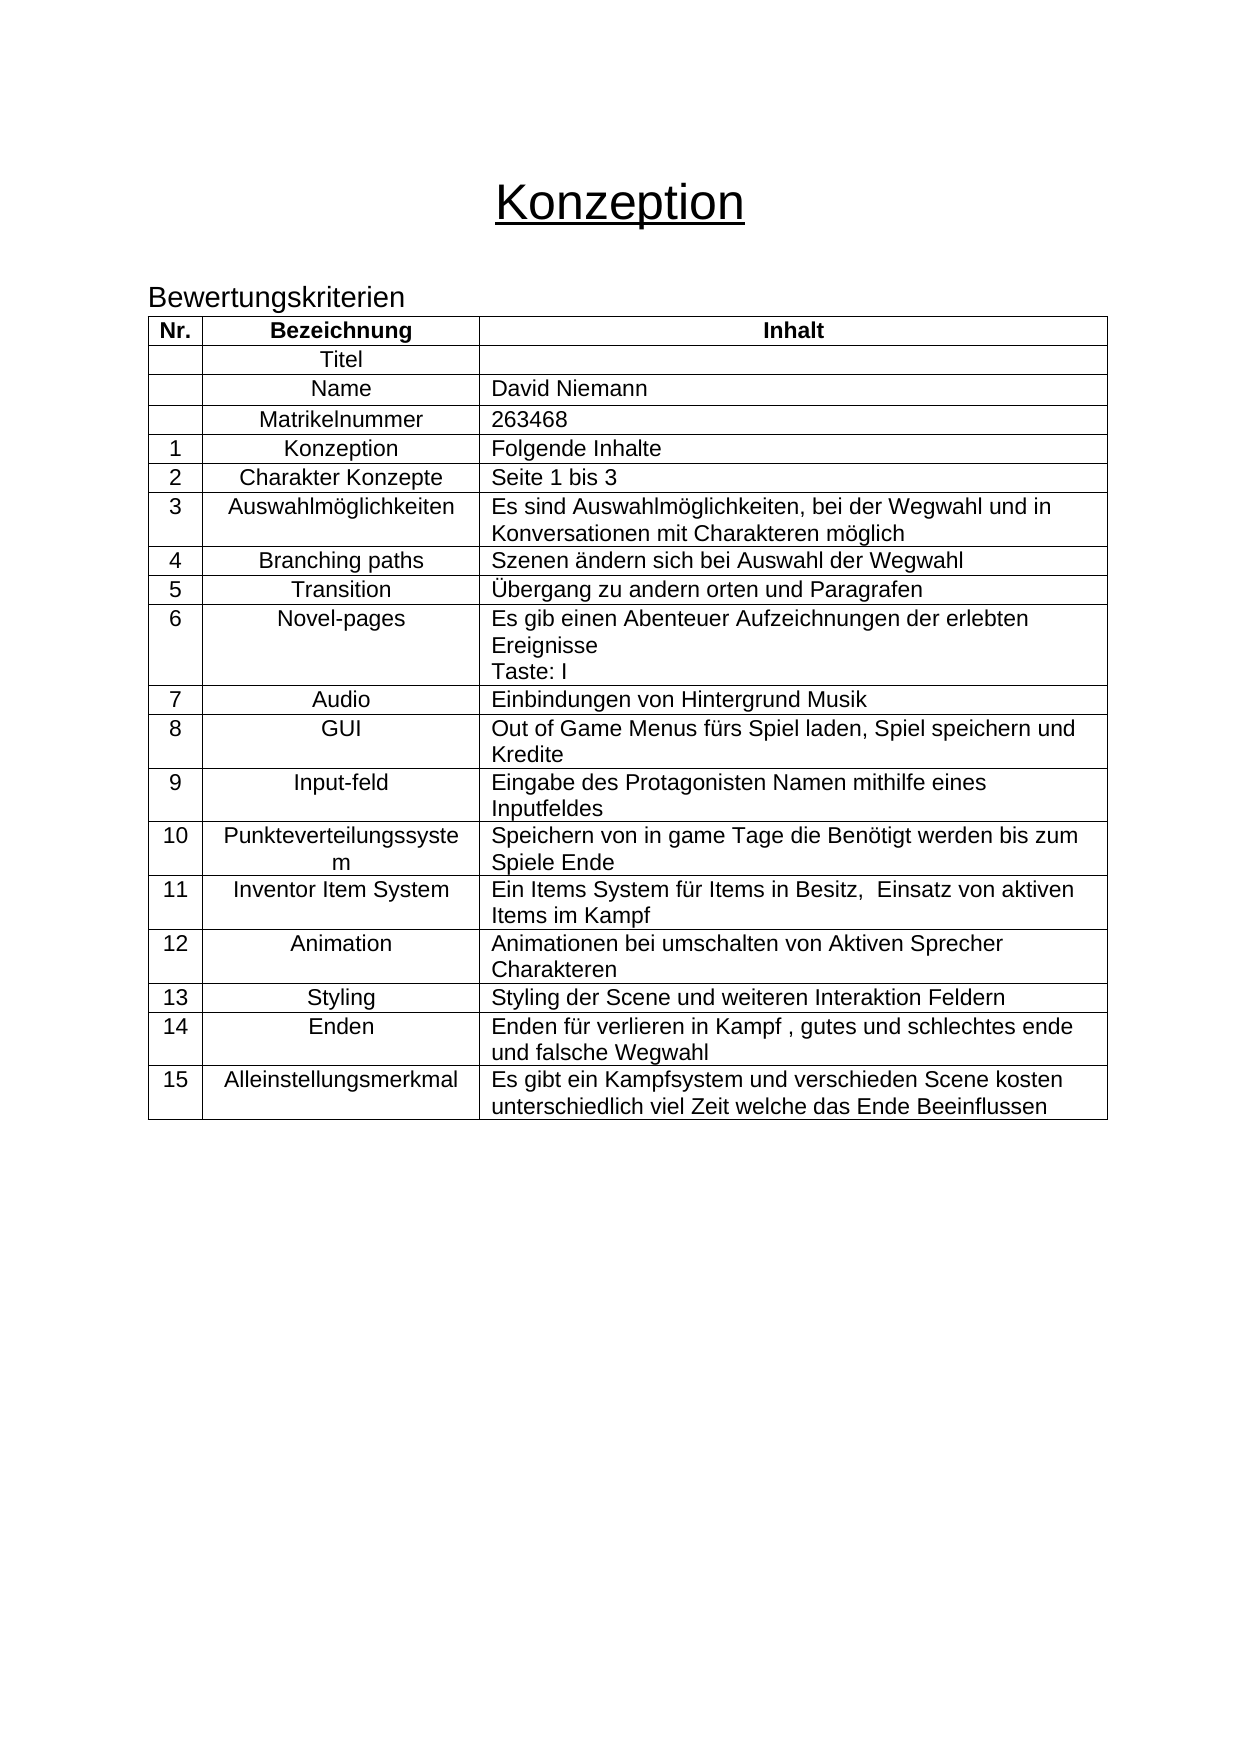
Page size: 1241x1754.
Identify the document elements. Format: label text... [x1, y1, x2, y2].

table_cell Styling [203, 984, 479, 1012]
table_cell GUI [203, 715, 479, 767]
table_cell 12 [149, 930, 202, 982]
table_cell Animationen bei umschalten von Aktiven Sprecher Charakteren [480, 930, 1107, 982]
table_cell 2 [149, 464, 202, 492]
table_cell Inventor Item System [203, 876, 479, 929]
table_cell Eingabe des Protagonisten Namen mithilfe eines Inputfeldes [480, 769, 1107, 821]
table_cell Styling der Scene und weiteren Interaktion Feldern [480, 984, 1107, 1012]
table_cell Out of Game Menus fürs Spiel laden, Spiel speichern und Kredite [480, 715, 1107, 767]
table_cell 11 [149, 876, 202, 929]
table_cell 7 [149, 686, 202, 714]
table_cell 5 [149, 576, 202, 604]
table_cell [480, 346, 1107, 374]
table_cell 9 [149, 769, 202, 821]
table_cell Es gibt ein Kampfsystem und verschieden Scene kosten unterschiedlich viel Zeit welche das Ende Beeinflussen [480, 1066, 1107, 1119]
table_cell David Niemann [480, 375, 1107, 405]
table_cell Novel-pages [203, 605, 479, 684]
table_cell Alleinstellungsmerkmal [203, 1066, 479, 1119]
table_cell Szenen ändern sich bei Auswahl der Wegwahl [480, 547, 1107, 575]
table_cell 8 [149, 715, 202, 767]
table_cell 13 [149, 984, 202, 1012]
table_cell Enden für verlieren in Kampf , gutes und schlechtes ende und falsche Wegwahl [480, 1013, 1107, 1065]
table_cell 1 [149, 435, 202, 463]
table_cell Audio [203, 686, 479, 714]
table_cell Seite 1 bis 3 [480, 464, 1107, 492]
table_cell 6 [149, 605, 202, 684]
table_cell [149, 406, 202, 434]
table_cell Input-feld [203, 769, 479, 821]
table_cell Übergang zu andern orten und Paragrafen [480, 576, 1107, 604]
table_cell Matrikelnummer [203, 406, 479, 434]
table_cell Es sind Auswahlmöglichkeiten, bei der Wegwahl und in Konversationen mit Charakteren möglich [480, 493, 1107, 546]
table_cell Punkteverteilungssystem [203, 822, 479, 875]
table_cell 4 [149, 547, 202, 575]
table_cell Titel [203, 346, 479, 374]
table_cell [149, 375, 202, 405]
table_cell Einbindungen von Hintergrund Musik [480, 686, 1107, 714]
table_cell Speichern von in game Tage die Benötigt werden bis zum Spiele Ende [480, 822, 1107, 875]
table_cell Ein Items System für Items in Besitz, Einsatz von aktiven Items im Kampf [480, 876, 1107, 929]
table_cell Branching paths [203, 547, 479, 575]
table_cell 14 [149, 1013, 202, 1065]
table_cell Charakter Konzepte [203, 464, 479, 492]
table_cell Transition [203, 576, 479, 604]
table_cell Animation [203, 930, 479, 982]
table_cell Konzeption [203, 435, 479, 463]
table_cell Name [203, 375, 479, 405]
table_cell [149, 346, 202, 374]
table_cell Es gib einen Abenteuer Aufzeichnungen der erlebten Ereignisse Taste: I [480, 605, 1107, 684]
table_cell 15 [149, 1066, 202, 1119]
subtitle Konzeption [148, 173, 1093, 230]
table_cell 10 [149, 822, 202, 875]
subtitle Bewertungskriterien [148, 280, 1093, 313]
table_cell 263468 [480, 406, 1107, 434]
table_header Nr. [149, 317, 202, 345]
table_cell Folgende Inhalte [480, 435, 1107, 463]
table_cell Enden [203, 1013, 479, 1065]
table_cell Auswahlmöglichkeiten [203, 493, 479, 546]
table_cell 3 [149, 493, 202, 546]
table_header Bezeichnung [203, 317, 479, 345]
table_header Inhalt [480, 317, 1107, 345]
